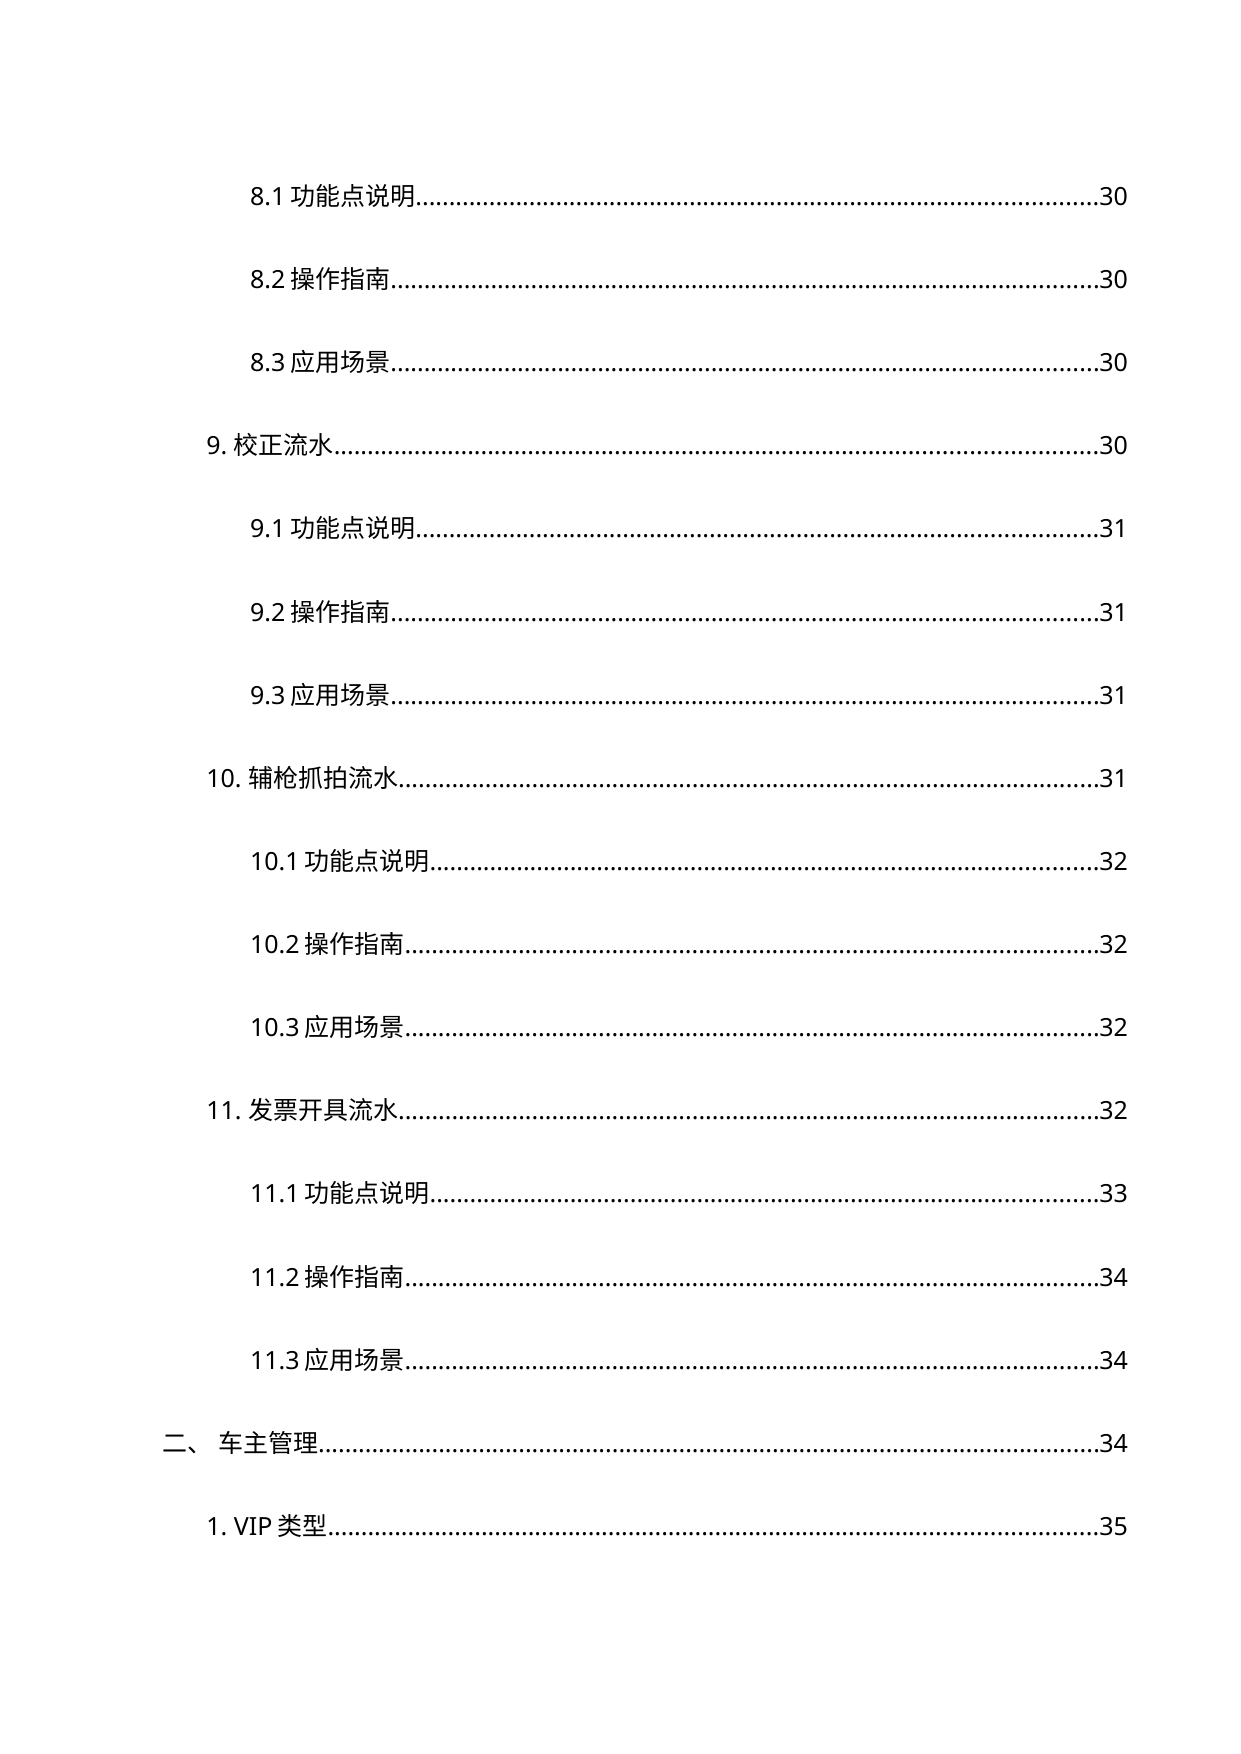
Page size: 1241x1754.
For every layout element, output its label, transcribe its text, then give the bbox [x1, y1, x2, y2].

text 9.1功能点说明 31 [200, 494, 1128, 559]
text 8.2操作指南 30 [200, 245, 1128, 310]
text 9.3应用场景 31 [200, 661, 1128, 726]
text 9. 校正流水 30 [156, 411, 1128, 476]
text 10. 辅枪抓拍流水 31 [156, 744, 1128, 809]
text 11.1功能点说明 33 [200, 1159, 1128, 1224]
text 10.1功能点说明 32 [200, 827, 1128, 892]
text 10.3应用场景 32 [200, 993, 1128, 1058]
text 8.1功能点说明 30 [200, 162, 1128, 227]
text 11.2操作指南 34 [200, 1243, 1128, 1308]
text 9.2操作指南 31 [200, 578, 1128, 643]
text 8.3应用场景 30 [200, 328, 1128, 393]
text 11. 发票开具流水 32 [156, 1076, 1128, 1141]
text 11.3应用场景 34 [200, 1326, 1128, 1391]
text 10.2操作指南 32 [200, 910, 1128, 975]
text 二、 车主管理 34 [112, 1409, 1128, 1474]
text 1. VIP类型 35 [156, 1492, 1128, 1557]
